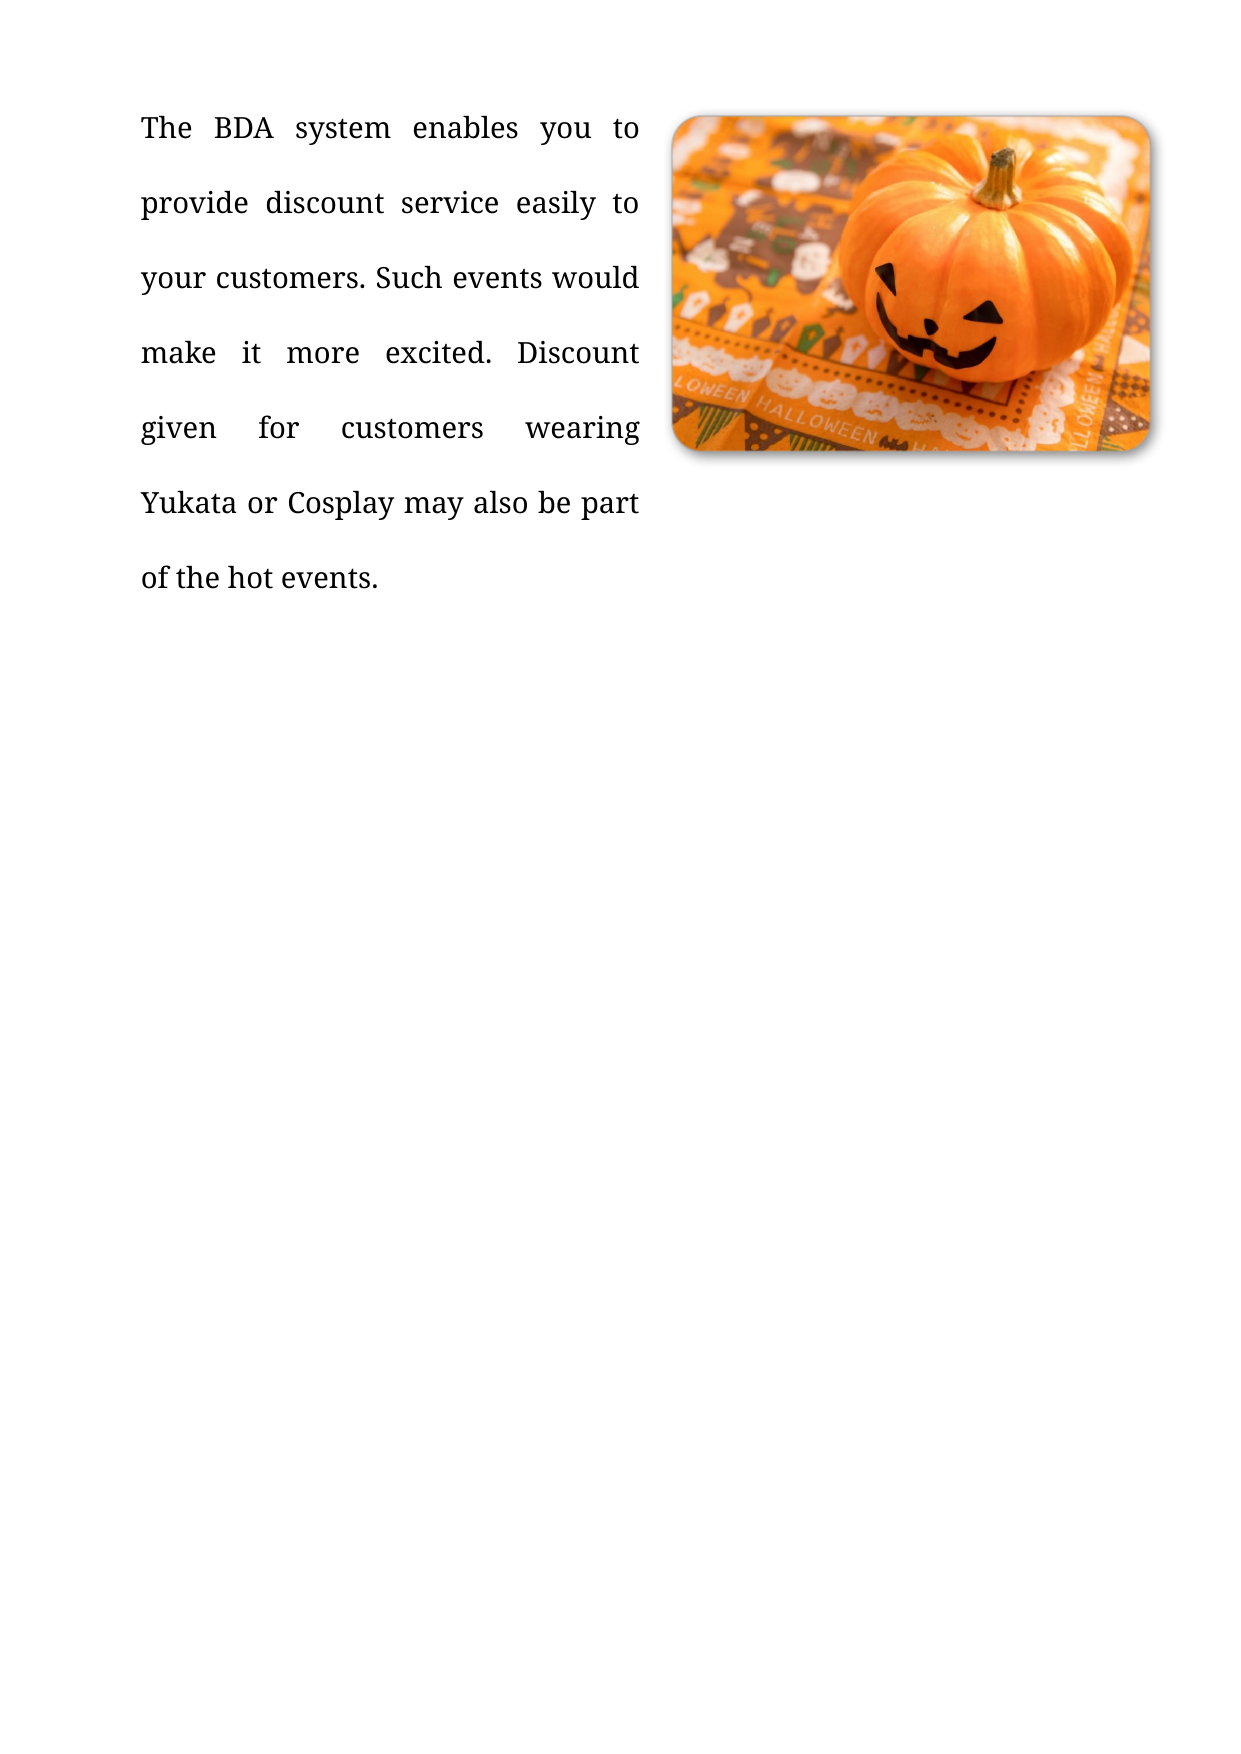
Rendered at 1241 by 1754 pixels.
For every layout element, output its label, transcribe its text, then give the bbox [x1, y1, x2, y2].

text The BDA system enables you to provide discount service easily to your customers. Such events would make it more excited. Discount given for customers wearing Yukata or Cosplay may also be part of the hot events. [141, 89, 640, 614]
picture [674, 118, 1149, 450]
